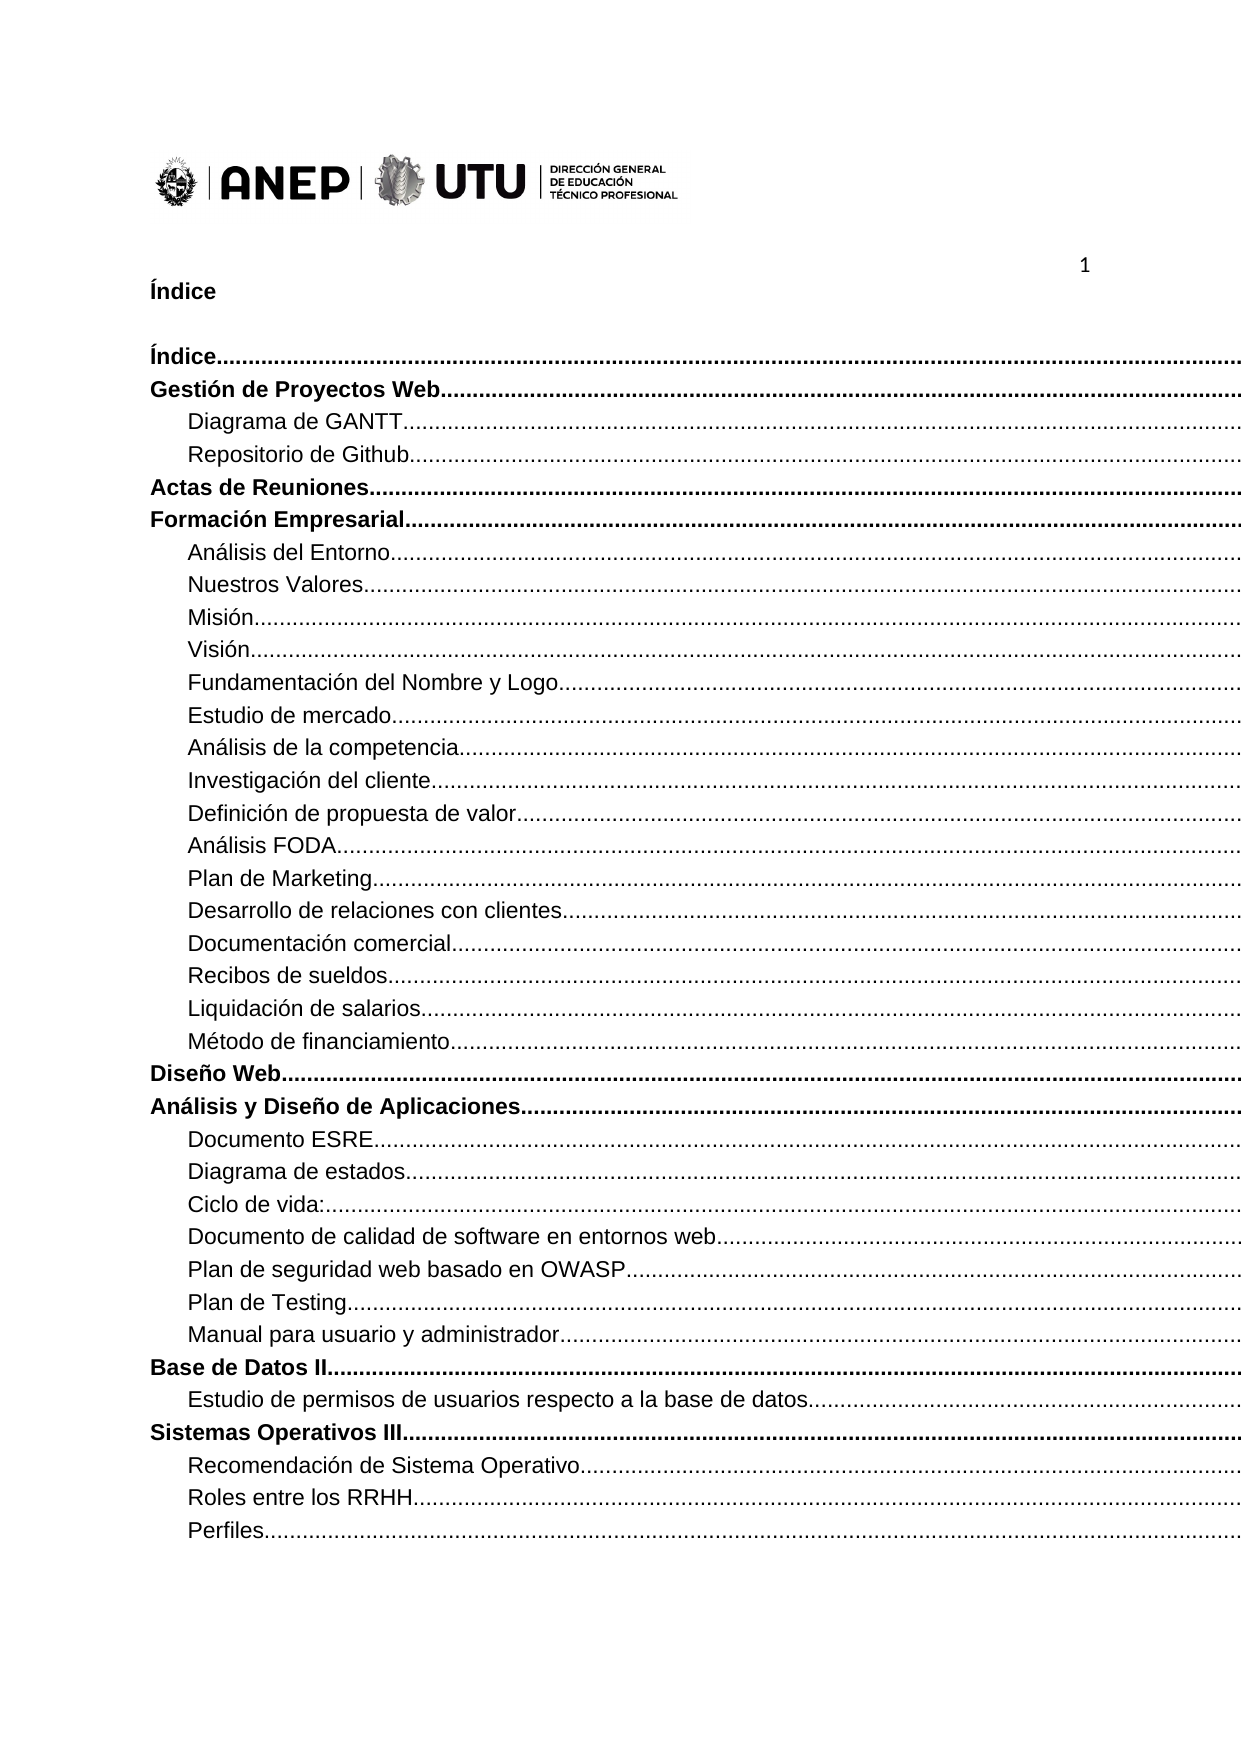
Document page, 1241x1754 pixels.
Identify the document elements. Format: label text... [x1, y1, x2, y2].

picture [150, 150, 691, 224]
subtitle Índice [150, 278, 1090, 304]
